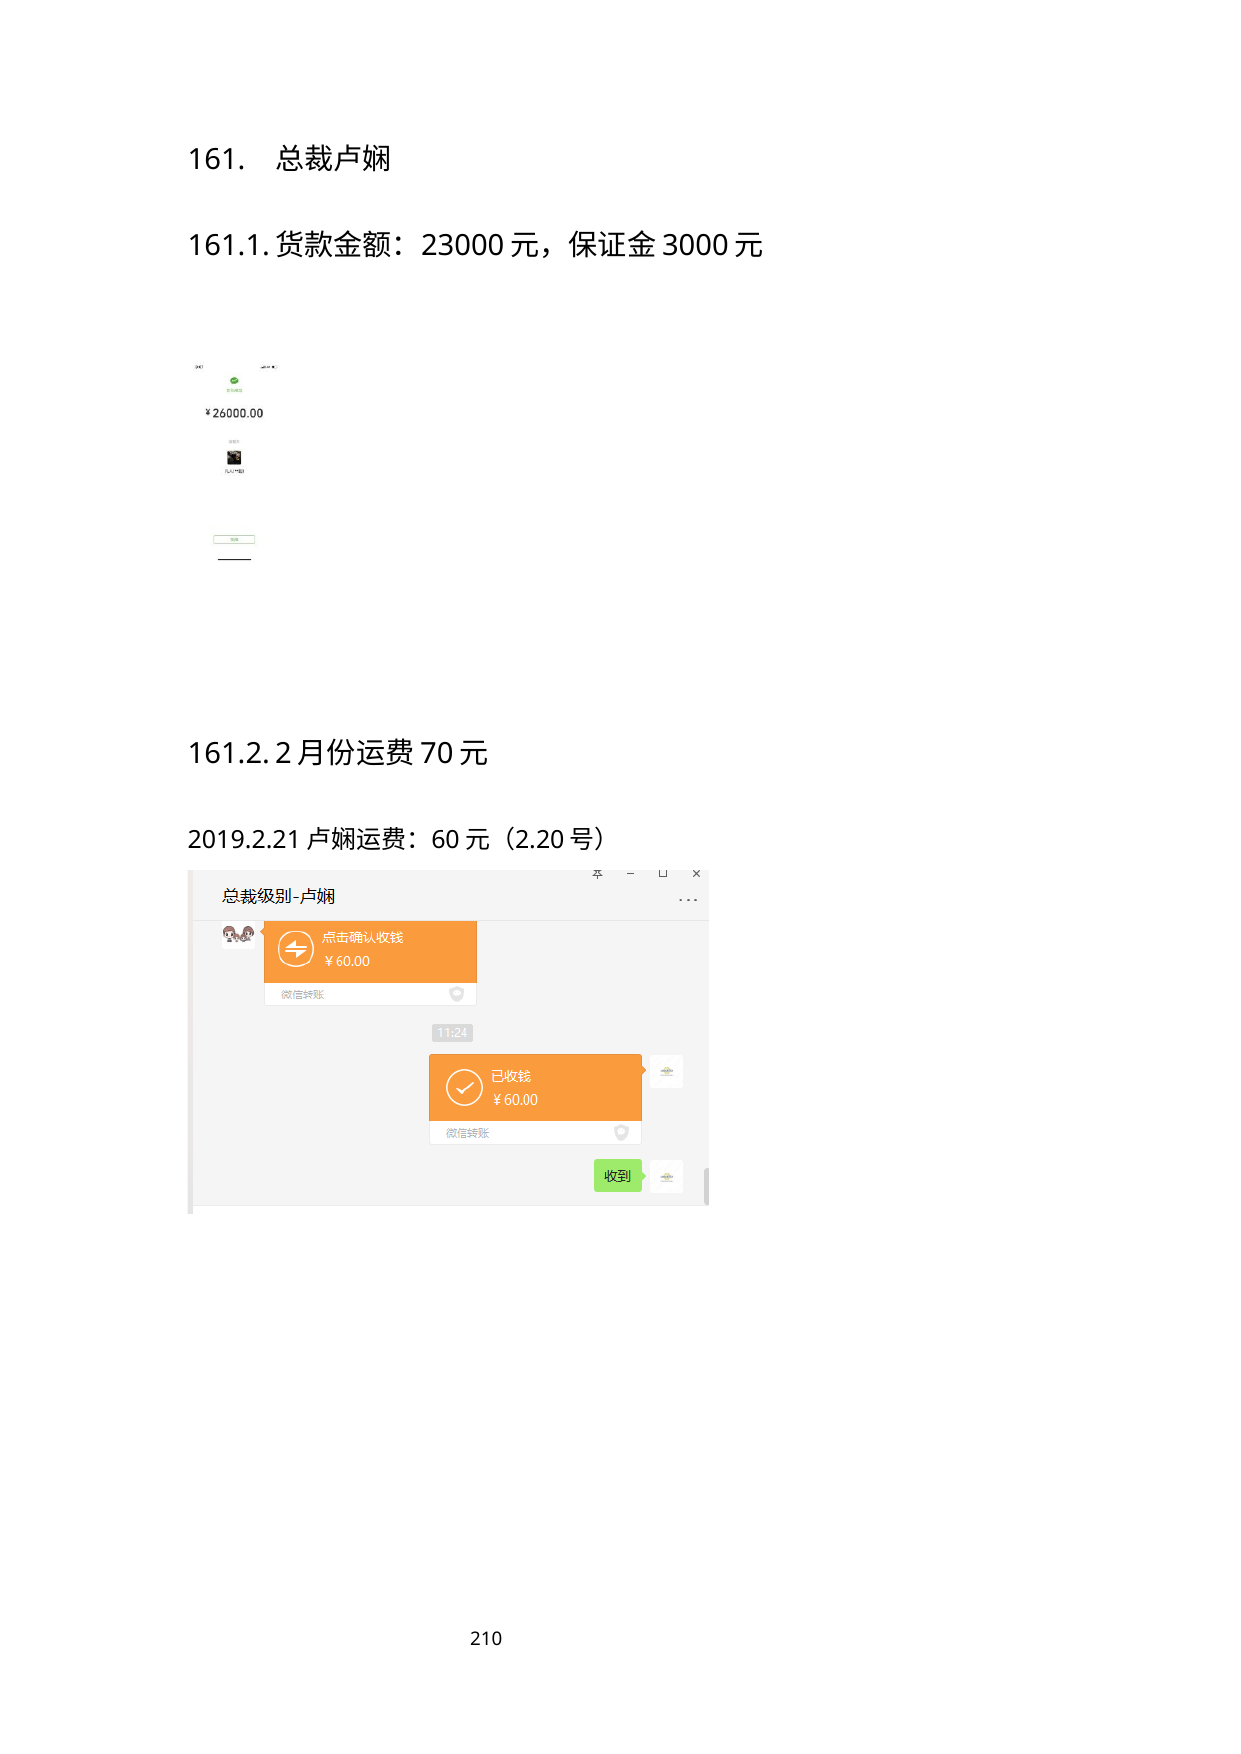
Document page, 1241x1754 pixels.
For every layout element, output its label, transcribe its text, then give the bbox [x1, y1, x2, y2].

text 2019.2.21卢娴运费：60元（2.20号） [187, 805, 1053, 870]
picture [187, 361, 280, 562]
subtitle 总裁卢娴 [187, 124, 1053, 189]
subtitle 货款金额：23000元，保证金3000元 [187, 210, 1053, 275]
picture [187, 870, 709, 1214]
subtitle 2月份运费70元 [187, 719, 1053, 784]
